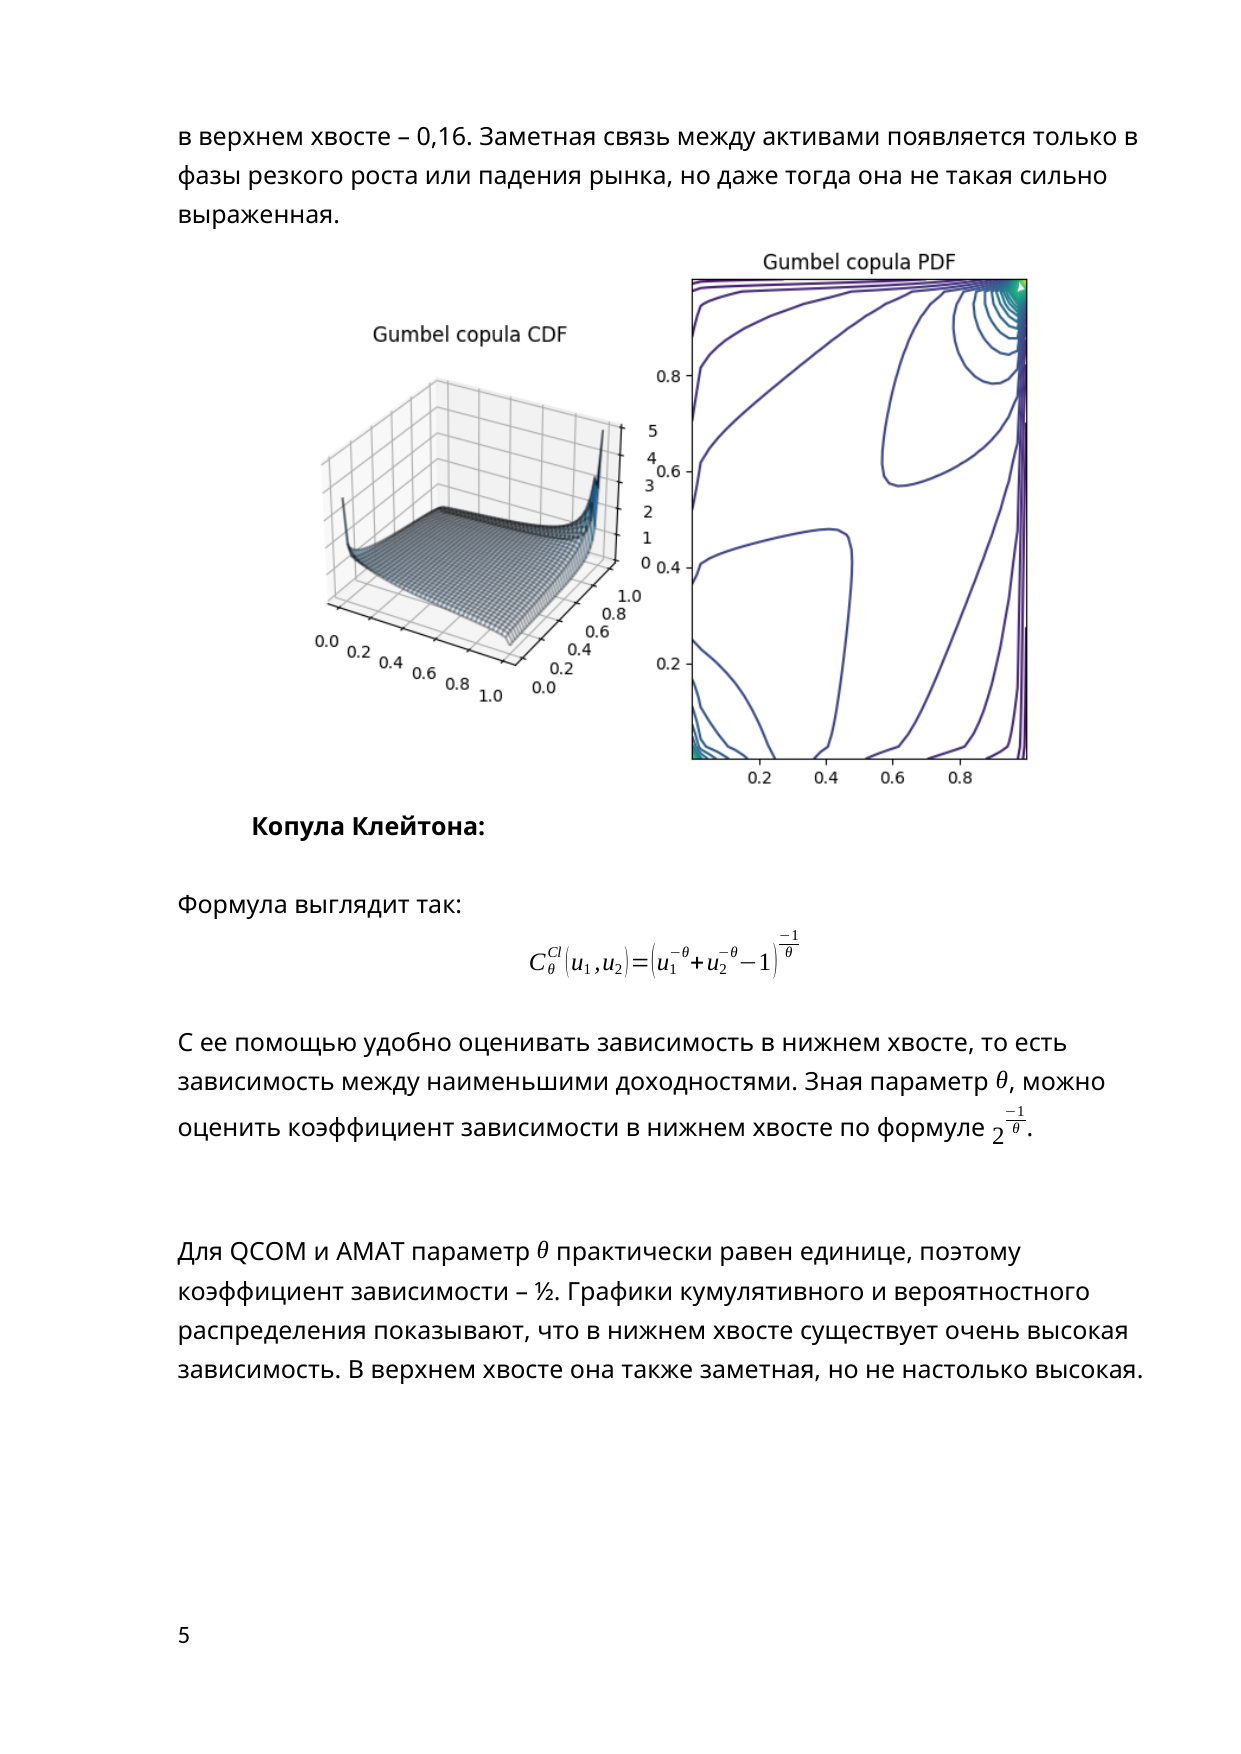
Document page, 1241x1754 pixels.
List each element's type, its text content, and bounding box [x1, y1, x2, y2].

text Копула Клейтона: [251, 809, 1152, 843]
text Для QCOM и AMAT параметр практически равен единице, поэтому коэффициент зависимости – ½. Графики кумулятивного и вероятностного распределения показывают, что в нижнем хвосте существует очень высокая зависимость. В верхнем хвосте она также заметная, но не настолько высокая. [177, 1234, 1152, 1386]
picture [285, 235, 1044, 805]
text Формула выглядит так: [177, 887, 1152, 921]
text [177, 118, 1152, 231]
text С ее помощью удобно оценивать зависимость в нижнем хвосте, то есть зависимость между наименьшими доходностями. Зная параметр , можно оценить коэффициент зависимости в нижнем хвосте по формуле . [177, 1024, 1152, 1151]
